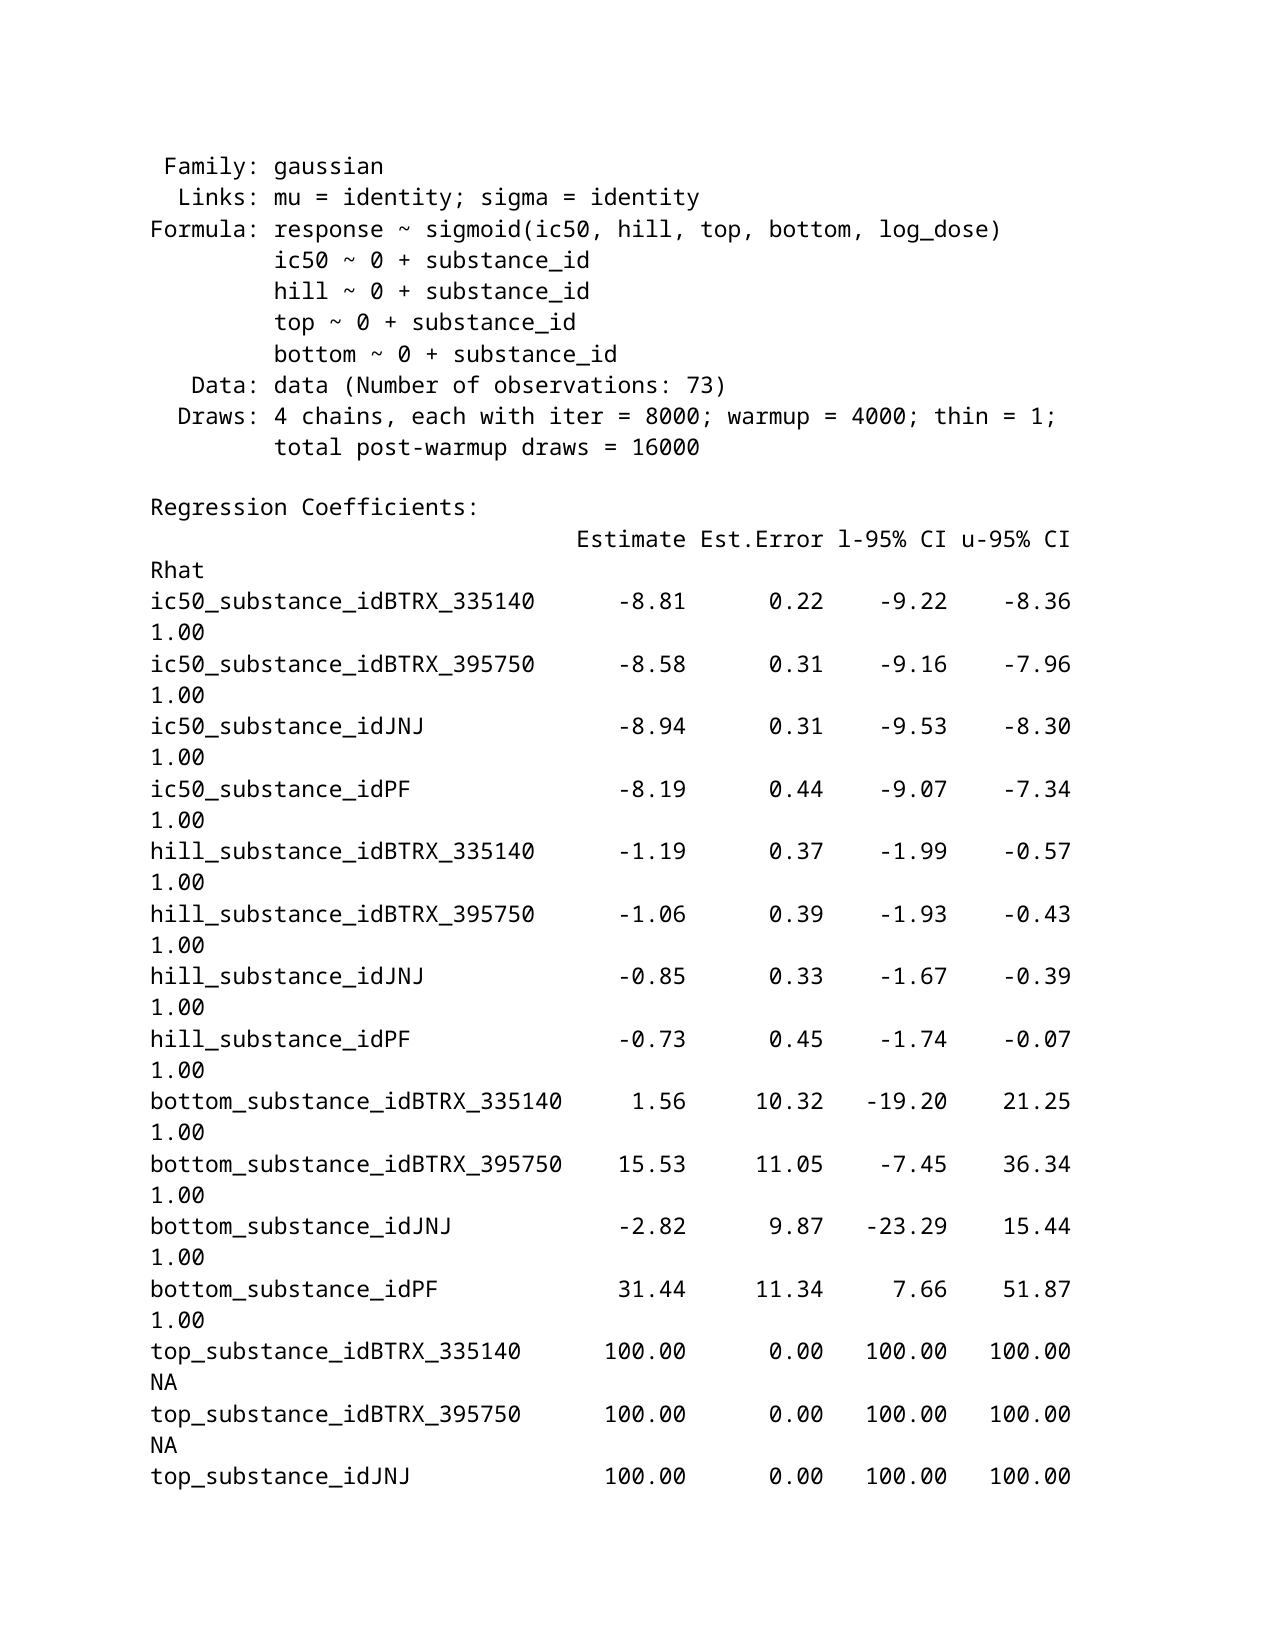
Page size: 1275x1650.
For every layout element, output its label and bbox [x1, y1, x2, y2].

text [150, 150, 1125, 1491]
